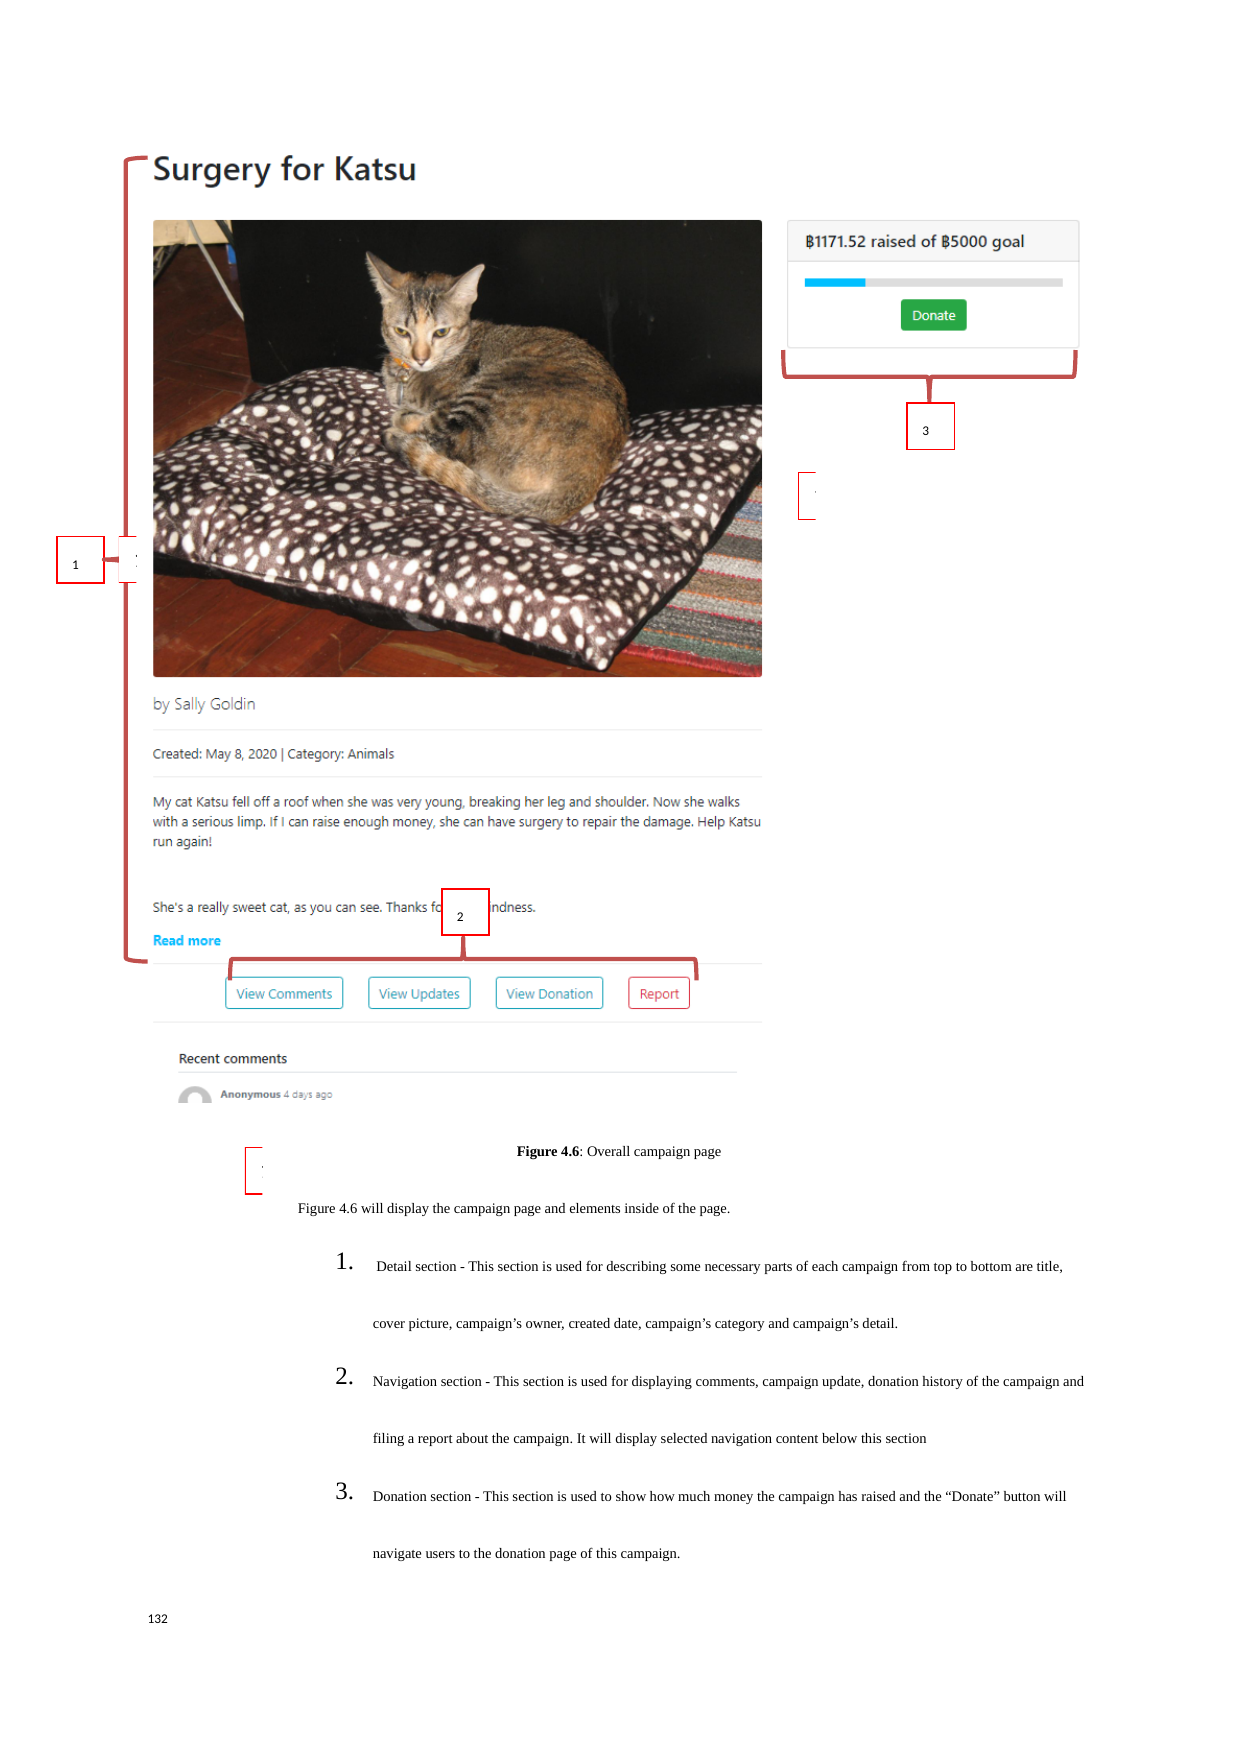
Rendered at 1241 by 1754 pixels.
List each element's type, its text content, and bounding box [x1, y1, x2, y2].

list Donation section - This section is used to show how much money the campaign has raised and the “Donate” button will navigate users to the donation page of this campaign. [335, 1476, 1090, 1562]
list Navigation section - This section is used for displaying comments, campaign update, donation history of the campaign and filing a report about the campaign. It will display selected navigation content below this section [335, 1361, 1090, 1447]
picture [147, 150, 1091, 1103]
text Figure 4.6: Overall campaign page [147, 1131, 1090, 1159]
text Figure 4.6 will display the campaign page and elements inside of the page. [223, 1188, 1090, 1217]
list Detail section - This section is used for describing some necessary parts of each campaign from top to bottom are title, cover picture, campaign’s owner, created date, campaign’s category and campaign’s detail. [335, 1246, 1090, 1332]
